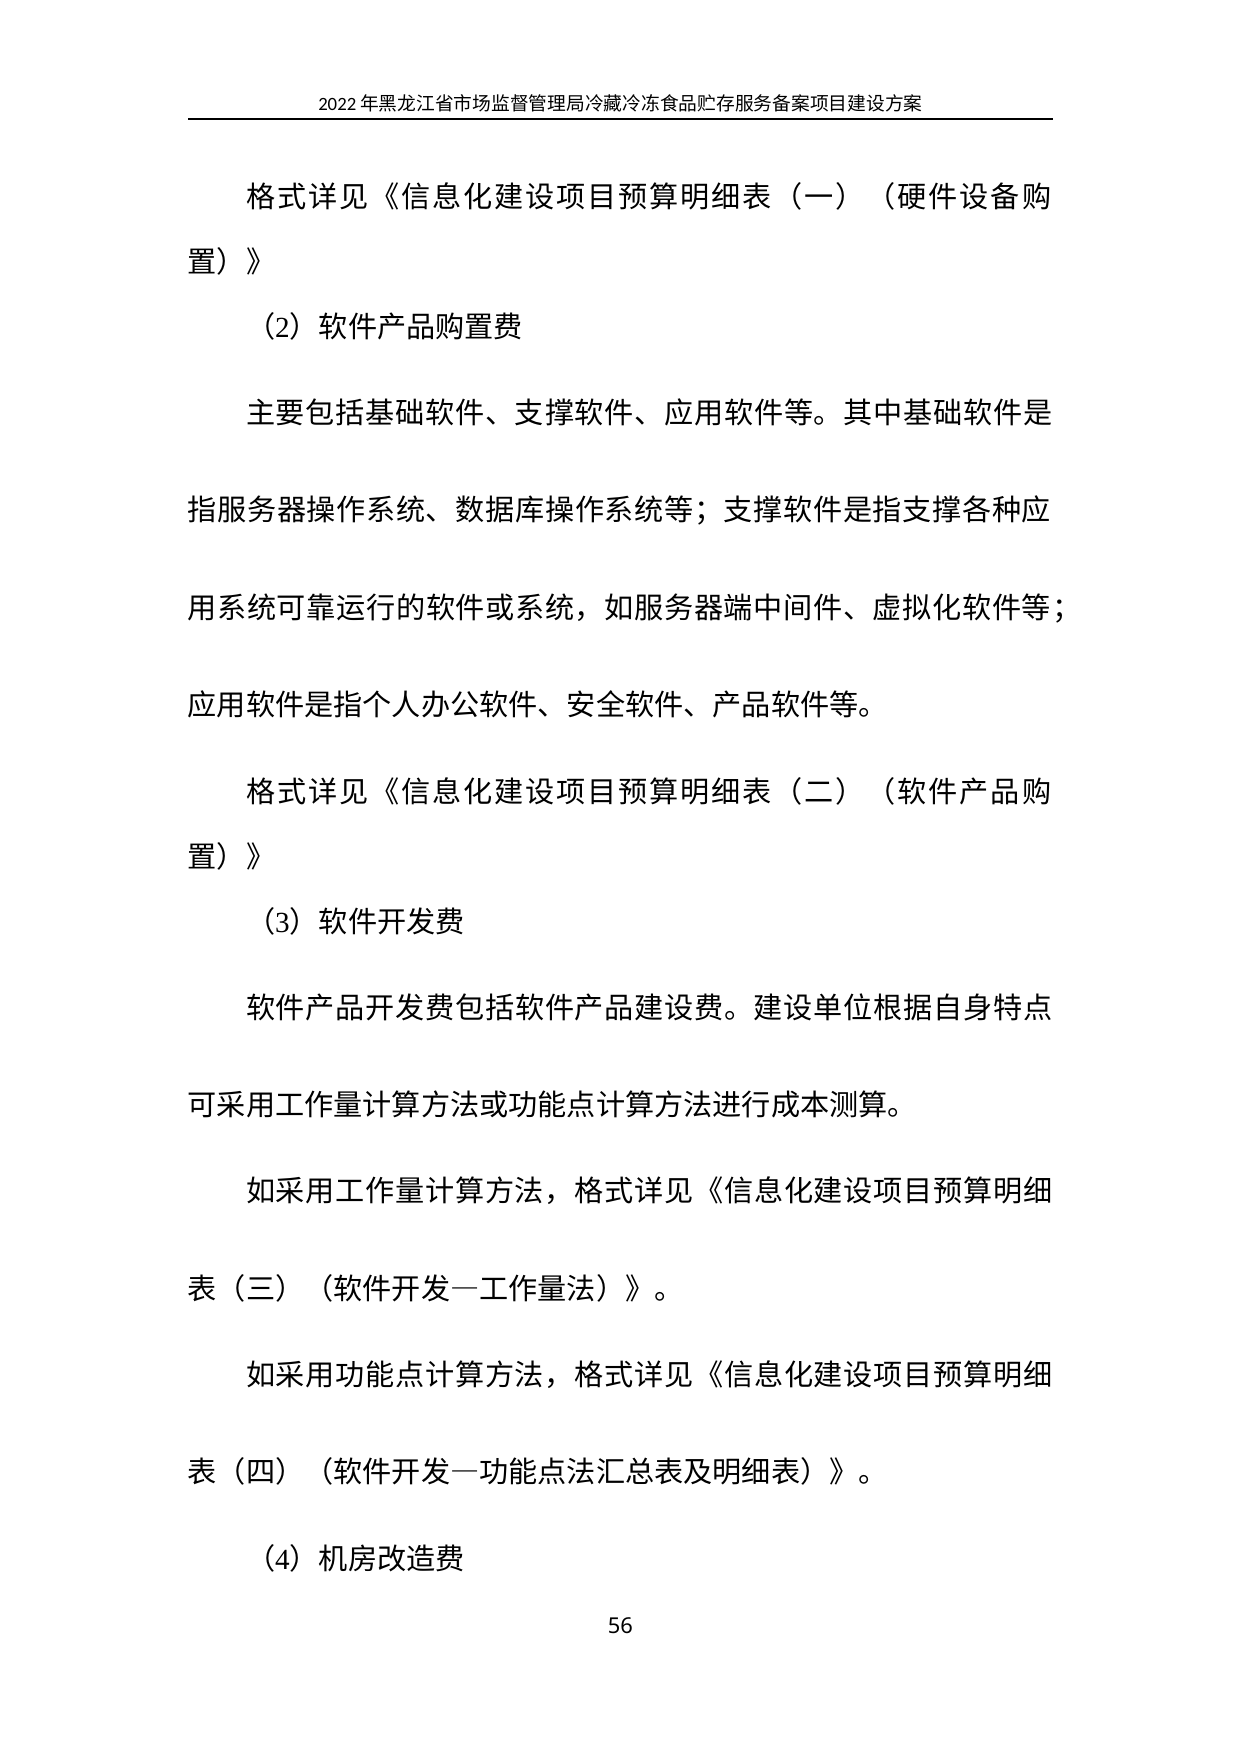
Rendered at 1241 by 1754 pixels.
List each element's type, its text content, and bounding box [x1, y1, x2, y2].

text 软件产品开发费包括软件产品建设费。建设单位根据自身特点可采用工作量计算方法或功能点计算方法进行成本测算。 [187, 973, 1053, 1135]
text 如采用功能点计算方法，格式详见《信息化建设项目预算明细表（四）（软件开发—功能点法汇总表及明细表）》。 [187, 1340, 1053, 1503]
text 格式详见《信息化建设项目预算明细表（一）（硬件设备购置）》 [187, 162, 1053, 292]
text （3）软件开发费 [187, 887, 1053, 952]
text 如采用工作量计算方法，格式详见《信息化建设项目预算明细表（三）（软件开发—工作量法）》。 [187, 1157, 1053, 1319]
text （4）机房改造费 [187, 1524, 1053, 1589]
text 格式详见《信息化建设项目预算明细表（二）（软件产品购置）》 [187, 757, 1053, 887]
text （2）软件产品购置费 [187, 292, 1053, 357]
text 主要包括基础软件、支撑软件、应用软件等。其中基础软件是指服务器操作系统、数据库操作系统等；支撑软件是指支撑各种应用系统可靠运行的软件或系统，如服务器端中间件、虚拟化软件等；应用软件是指个人办公软件、安全软件、产品软件等。 [187, 378, 1053, 736]
